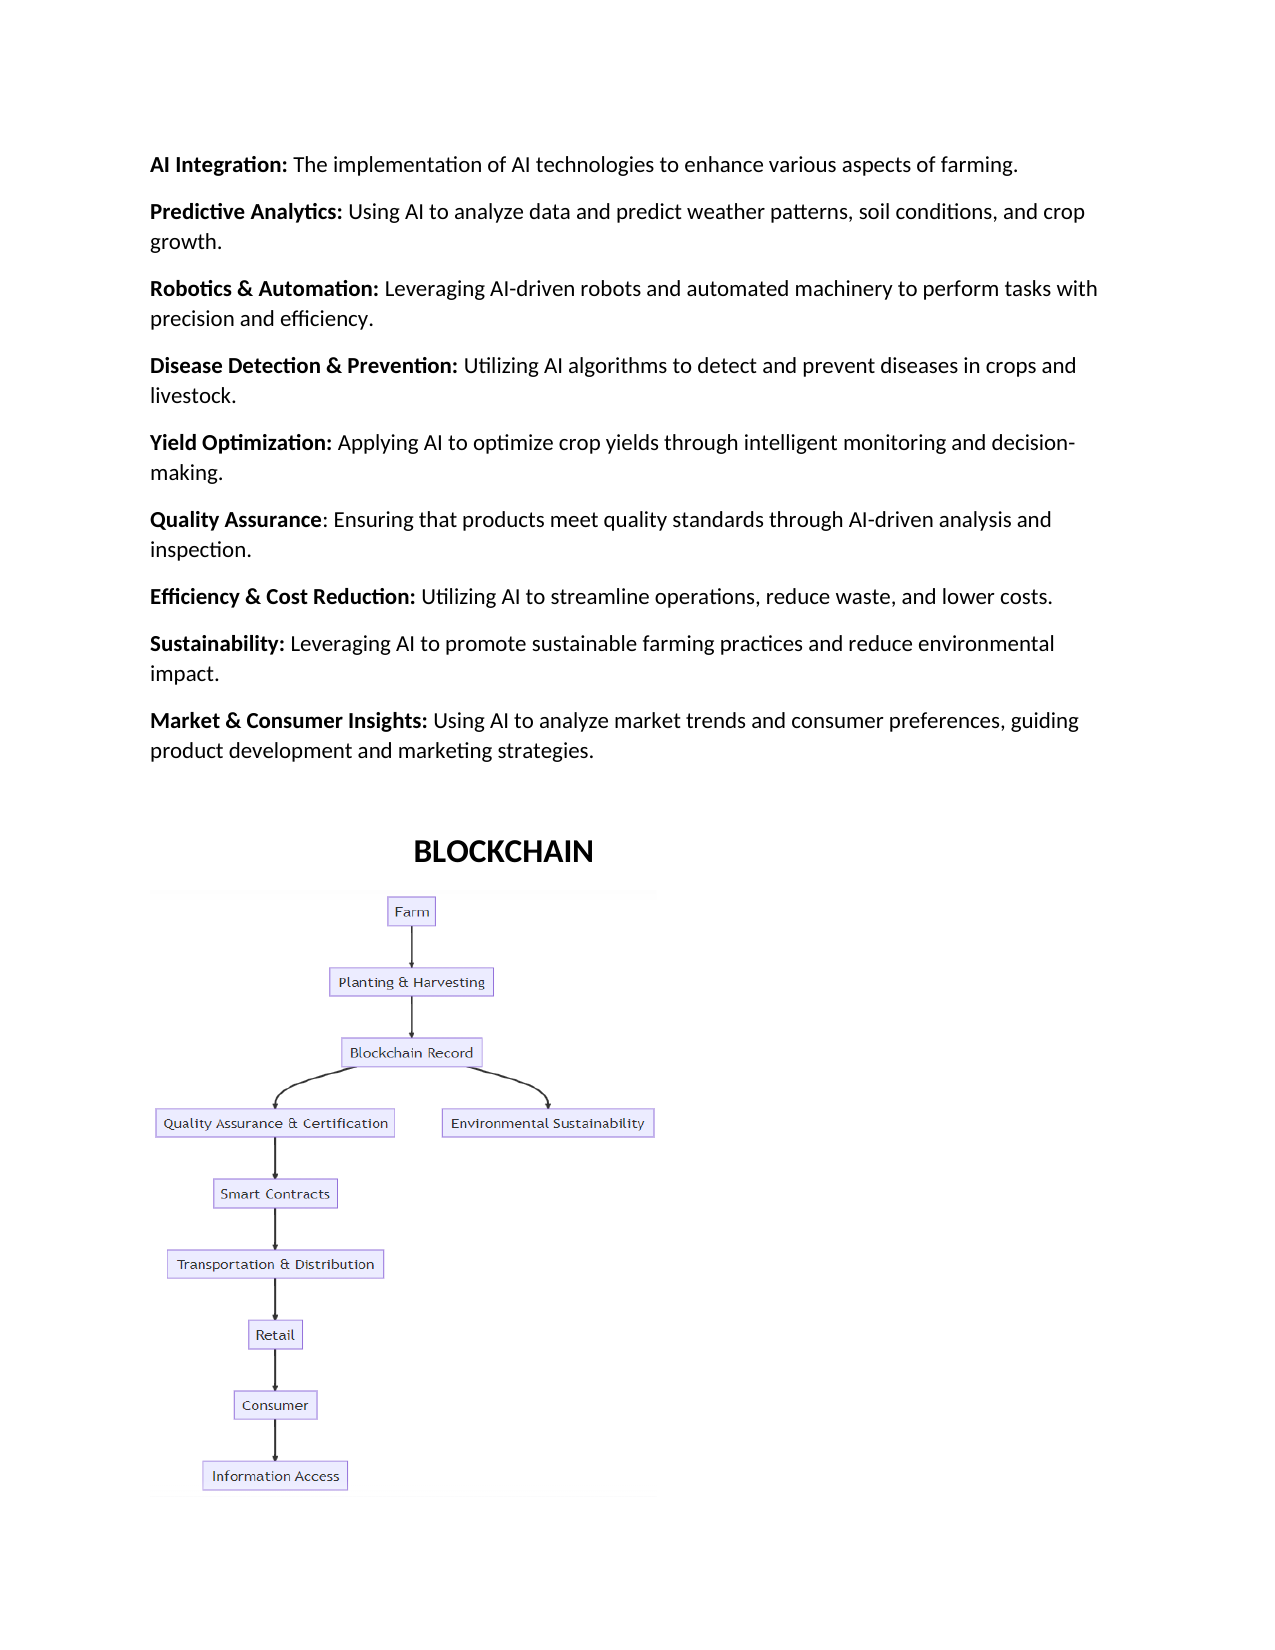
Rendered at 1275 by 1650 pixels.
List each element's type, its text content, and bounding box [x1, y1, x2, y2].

text Disease Detection & Prevention: Utilizing AI algorithms to detect and prevent diseases in crops and livestock. [150, 351, 1125, 409]
text Efficiency & Cost Reduction: Utilizing AI to streamline operations, reduce waste, and lower costs. [150, 582, 1125, 610]
text BLOCKCHAIN [150, 830, 1125, 871]
text Predictive Analytics: Using AI to analyze data and predict weather patterns, soil conditions, and crop growth. [150, 197, 1125, 255]
text AI Integration: The implementation of AI technologies to enhance various aspects of farming. [150, 150, 1125, 178]
picture [150, 890, 657, 1497]
text Robotics & Automation: Leveraging AI-driven robots and automated machinery to perform tasks with precision and efficiency. [150, 274, 1125, 332]
text Quality Assurance: Ensuring that products meet quality standards through AI-driven analysis and inspection. [150, 505, 1125, 563]
text Sustainability: Leveraging AI to promote sustainable farming practices and reduce environmental impact. [150, 629, 1125, 687]
text Yield Optimization: Applying AI to optimize crop yields through intelligent monitoring and decision-making. [150, 428, 1125, 486]
text Market & Consumer Insights: Using AI to analyze market trends and consumer preferences, guiding product development and marketing strategies. [150, 706, 1125, 764]
